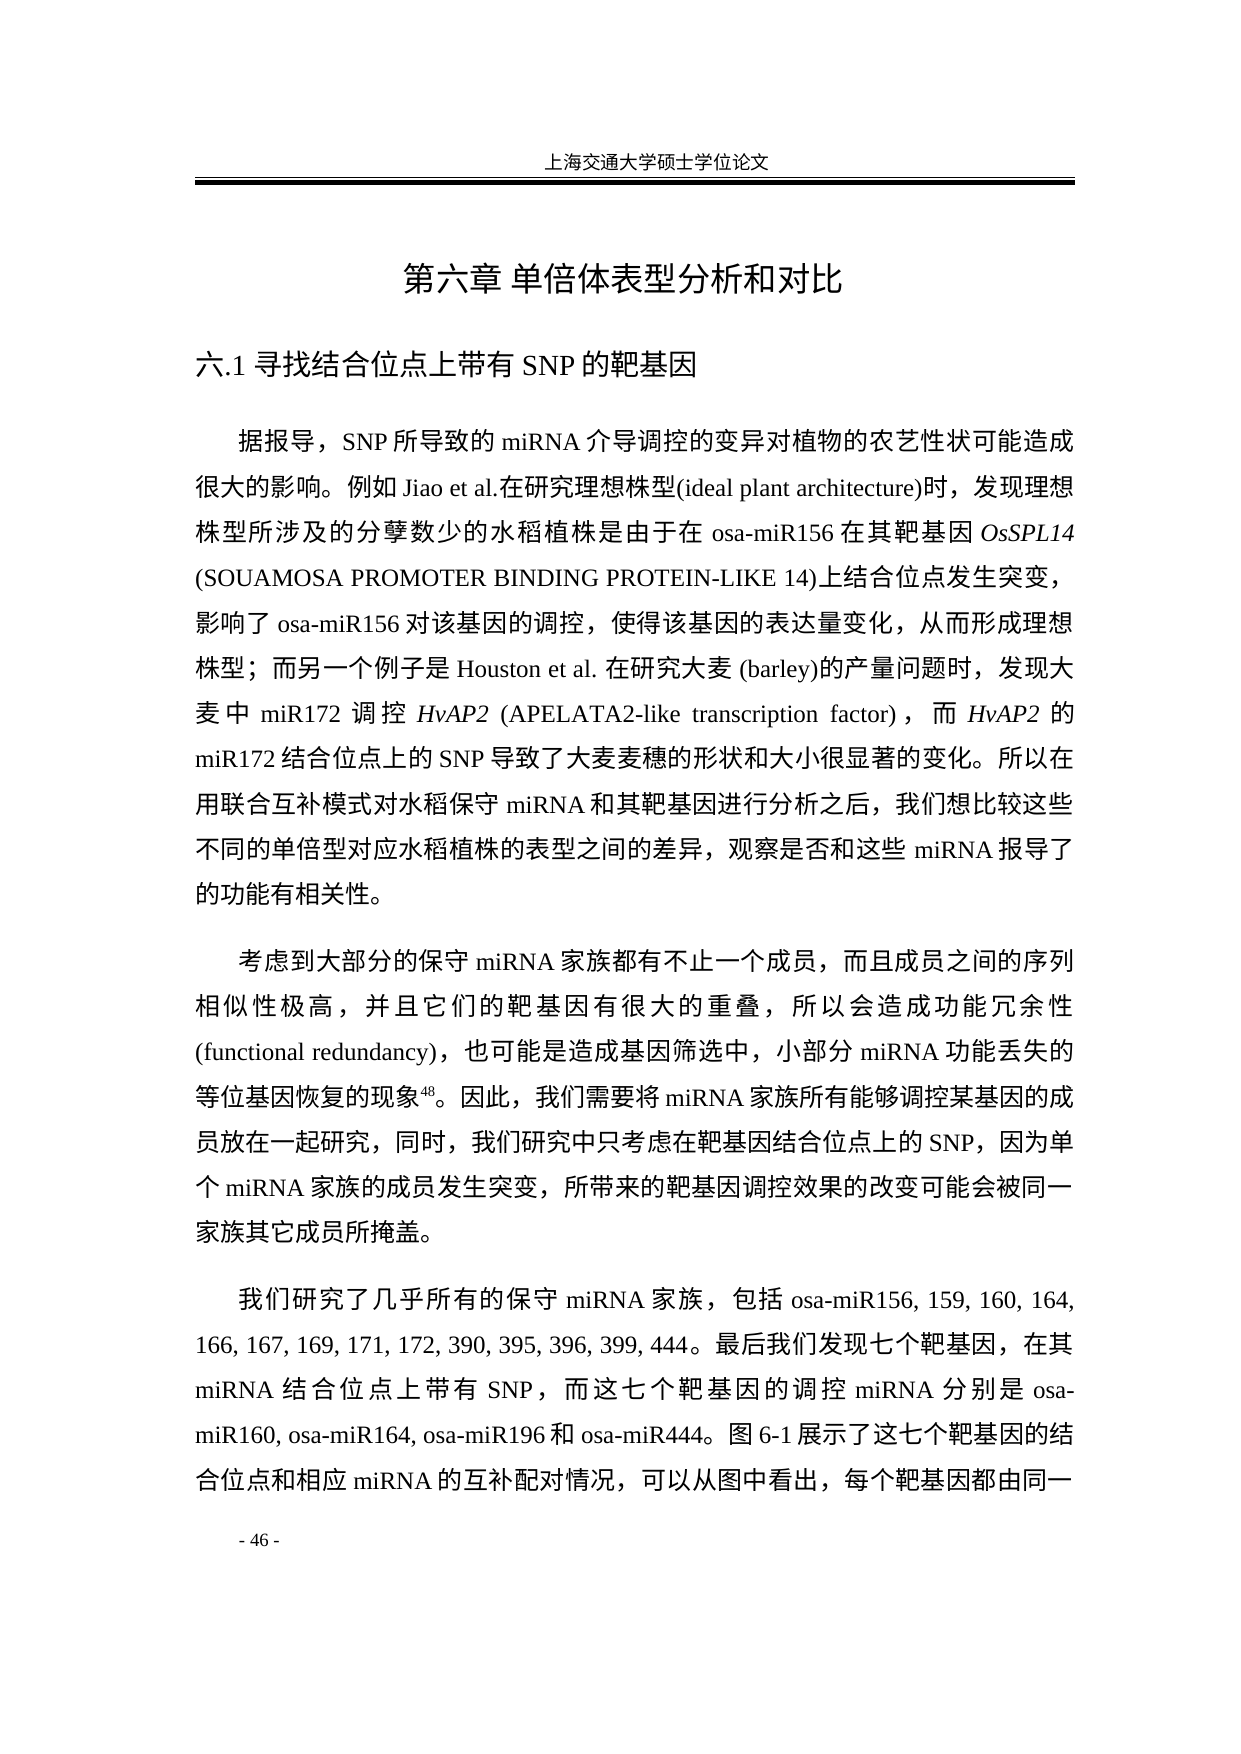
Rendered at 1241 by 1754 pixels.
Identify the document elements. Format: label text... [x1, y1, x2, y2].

text 据报导，SNP所导致的miRNA介导调控的变异对植物的农艺性状可能造成很大的影响。例如Jiao et al.在研究理想株型(ideal plant architecture)时，发现理想株型所涉及的分孽数少的水稻植株是由于在osa-miR156在其靶基因OsSPL14 (SOUAMOSA PROMOTER BINDING PROTEIN-LIKE 14)上结合位点发生突变，影响了osa-miR156对该基因的调控，使得该基因的表达量变化，从而形成理想株型；而另一个例子是Houston et al. 在研究大麦 (barley)的产量问题时，发现大麦中miR172调控HvAP2 (APELATA2-like transcription factor)，而HvAP2的miR172结合位点上的SNP导致了大麦麦穗的形状和大小很显著的变化。所以在用联合互补模式对水稻保守miRNA和其靶基因进行分析之后，我们想比较这些不同的单倍型对应水稻植株的表型之间的差异，观察是否和这些miRNA报导了的功能有相关性。 [195, 422, 1075, 911]
subtitle 单倍体表型分析和对比 [225, 252, 1075, 301]
text 考虑到大部分的保守miRNA家族都有不止一个成员，而且成员之间的序列相似性极高，并且它们的靶基因有很大的重叠，所以会造成功能冗余性 (functional redundancy)，也可能是造成基因筛选中，小部分miRNA功能丢失的等位基因恢复的现象。因此，我们需要将miRNA家族所有能够调控某基因的成员放在一起研究，同时，我们研究中只考虑在靶基因结合位点上的SNP，因为单个miRNA家族的成员发生突变，所带来的靶基因调控效果的改变可能会被同一家族其它成员所掩盖。 [195, 941, 1075, 1249]
subtitle 寻找结合位点上带有SNP的靶基因 [195, 342, 1075, 384]
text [195, 1279, 1075, 1497]
